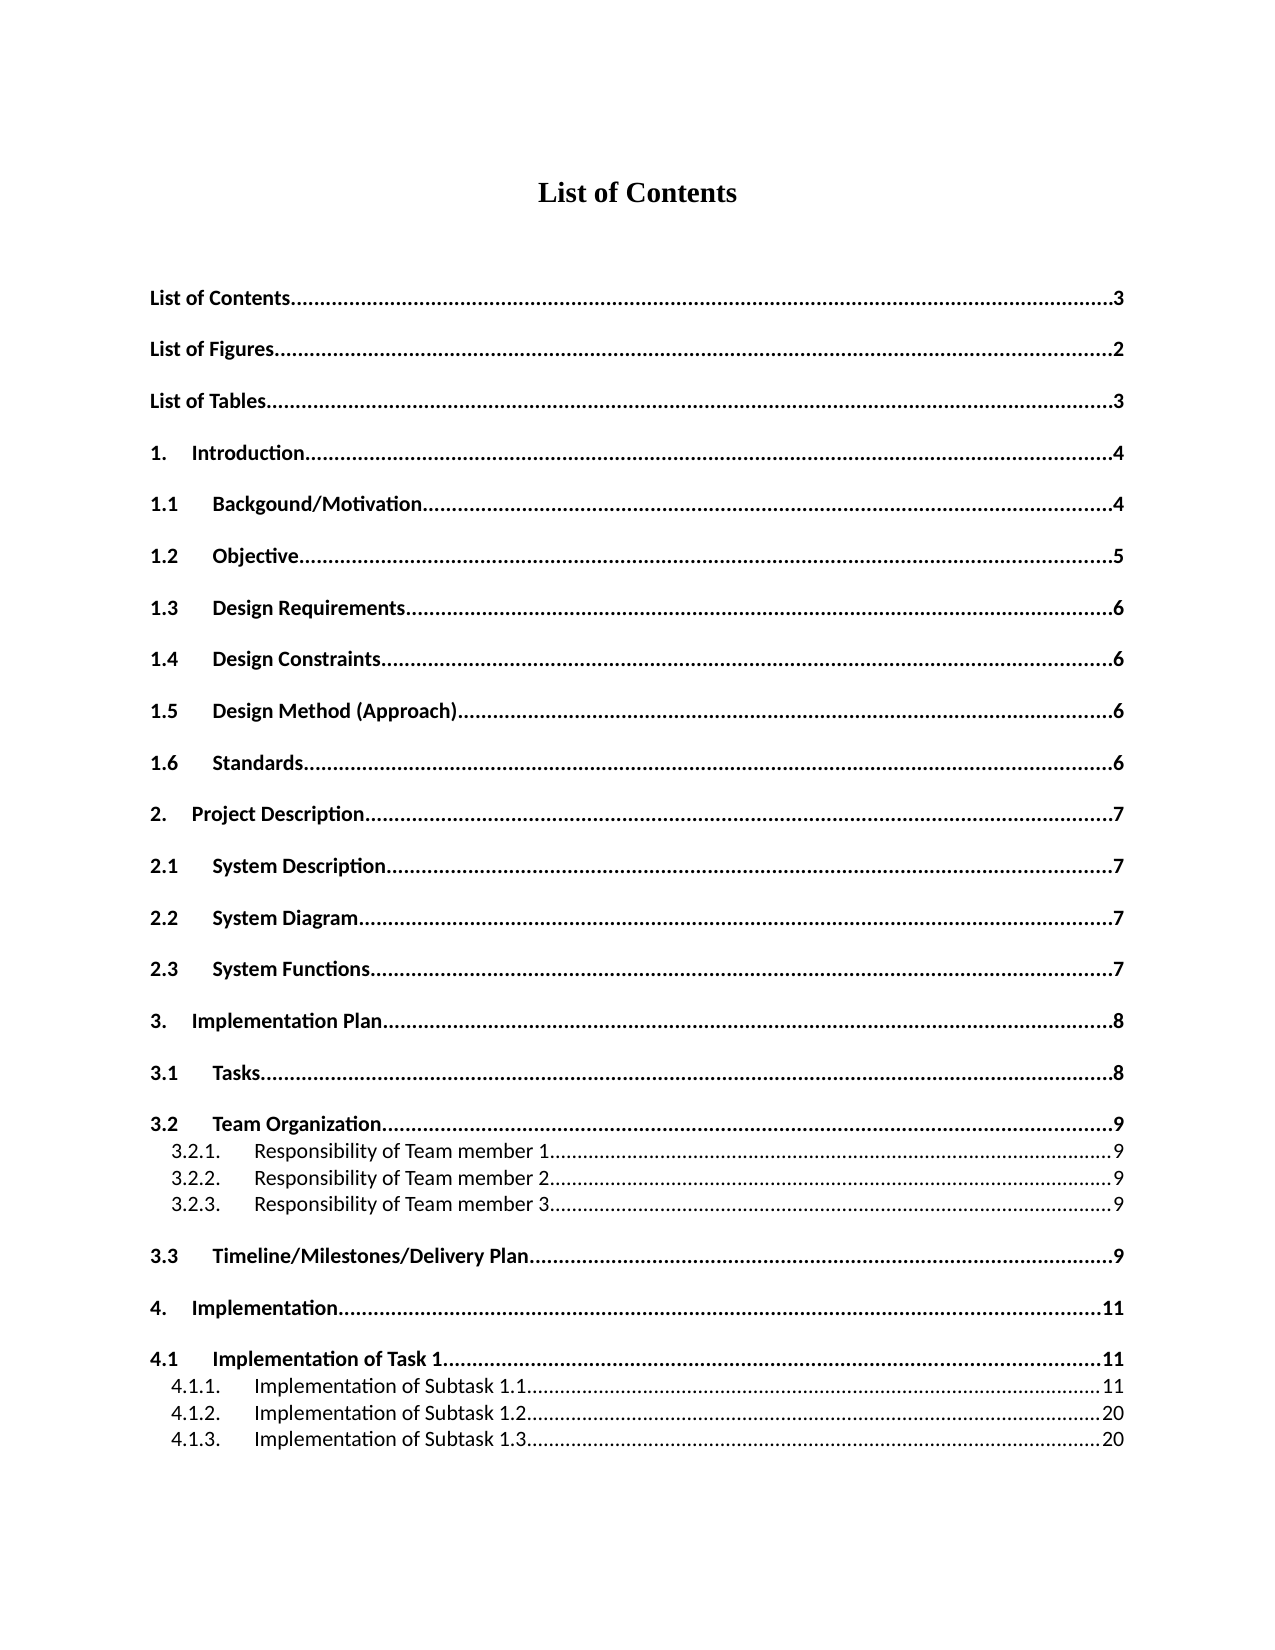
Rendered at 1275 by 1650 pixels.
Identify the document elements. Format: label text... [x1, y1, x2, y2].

text List of Contents [150, 175, 1125, 208]
